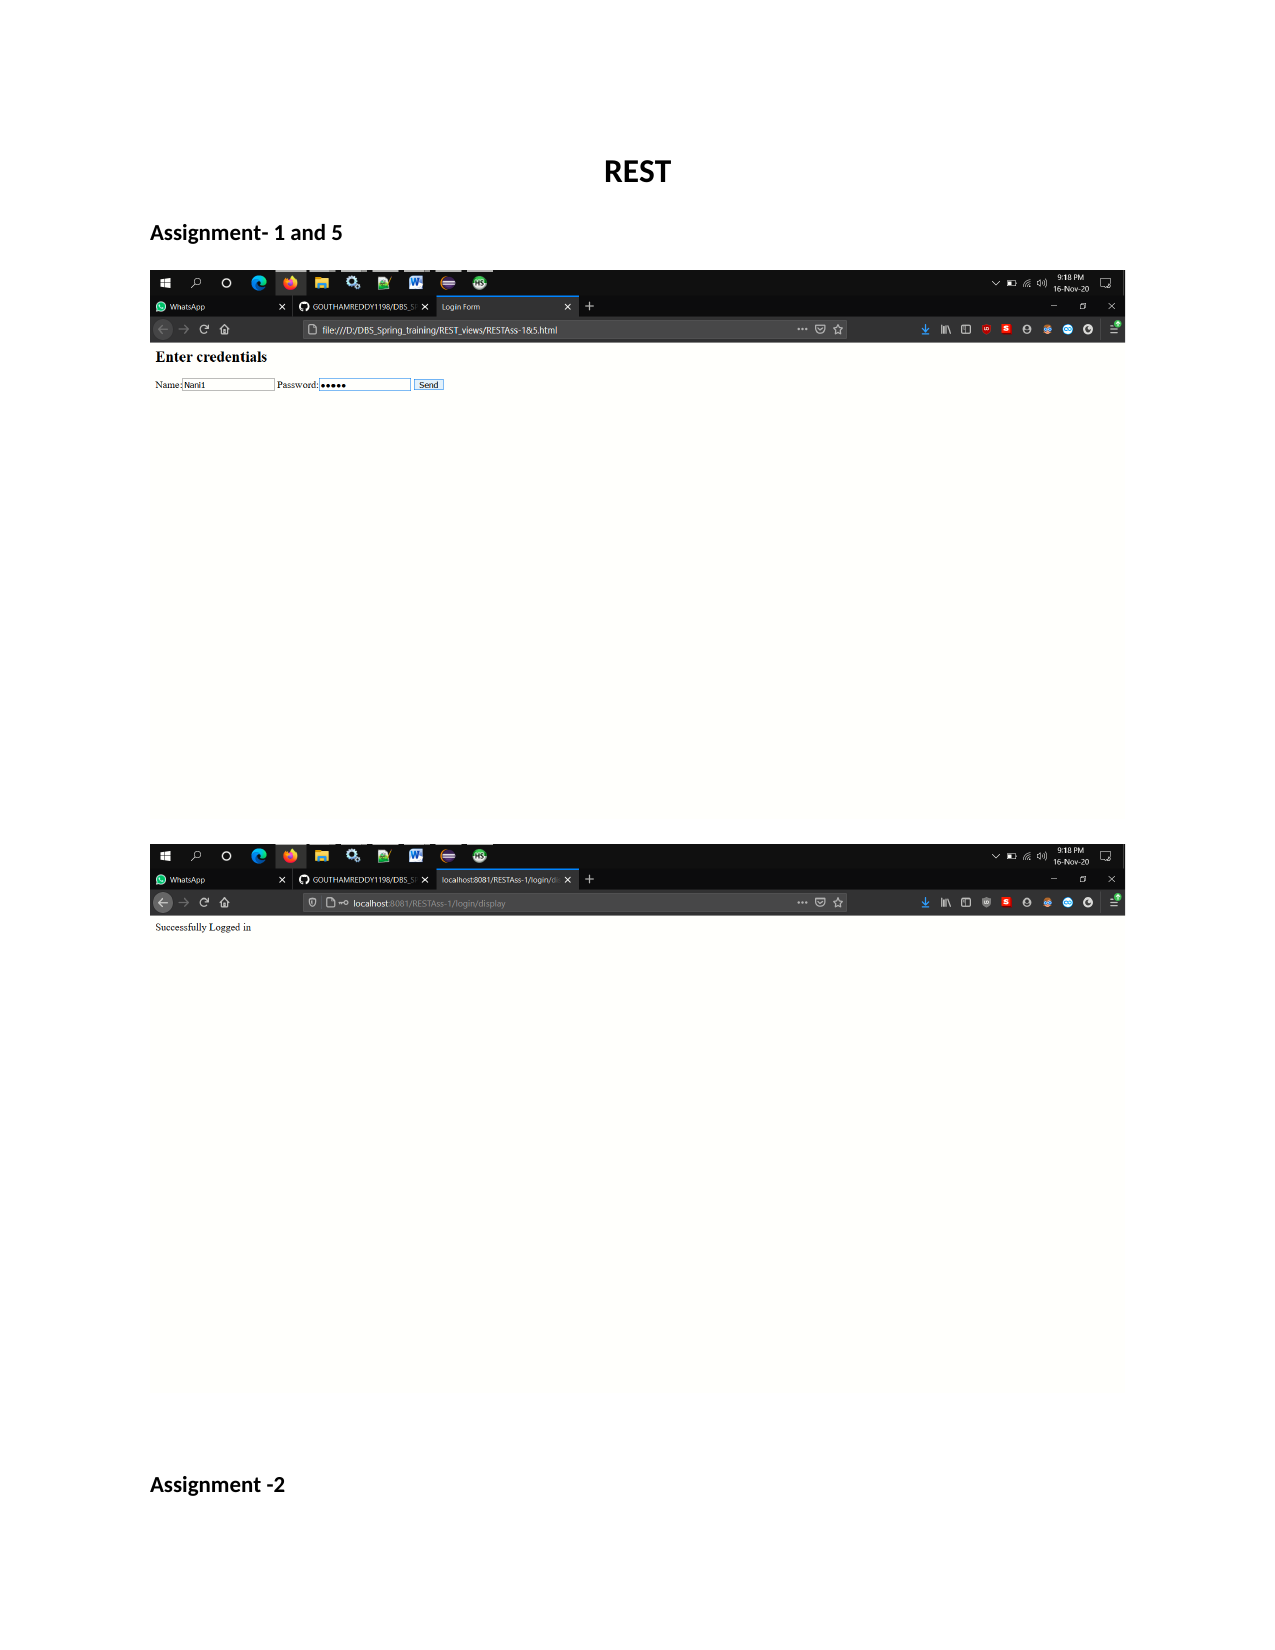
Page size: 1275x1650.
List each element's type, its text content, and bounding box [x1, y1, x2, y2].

text REST [150, 150, 1125, 191]
picture [150, 270, 1125, 819]
picture [150, 844, 1125, 1393]
text Assignment -2 [150, 1471, 1125, 1498]
text Assignment- 1 and 5 [150, 218, 1125, 246]
